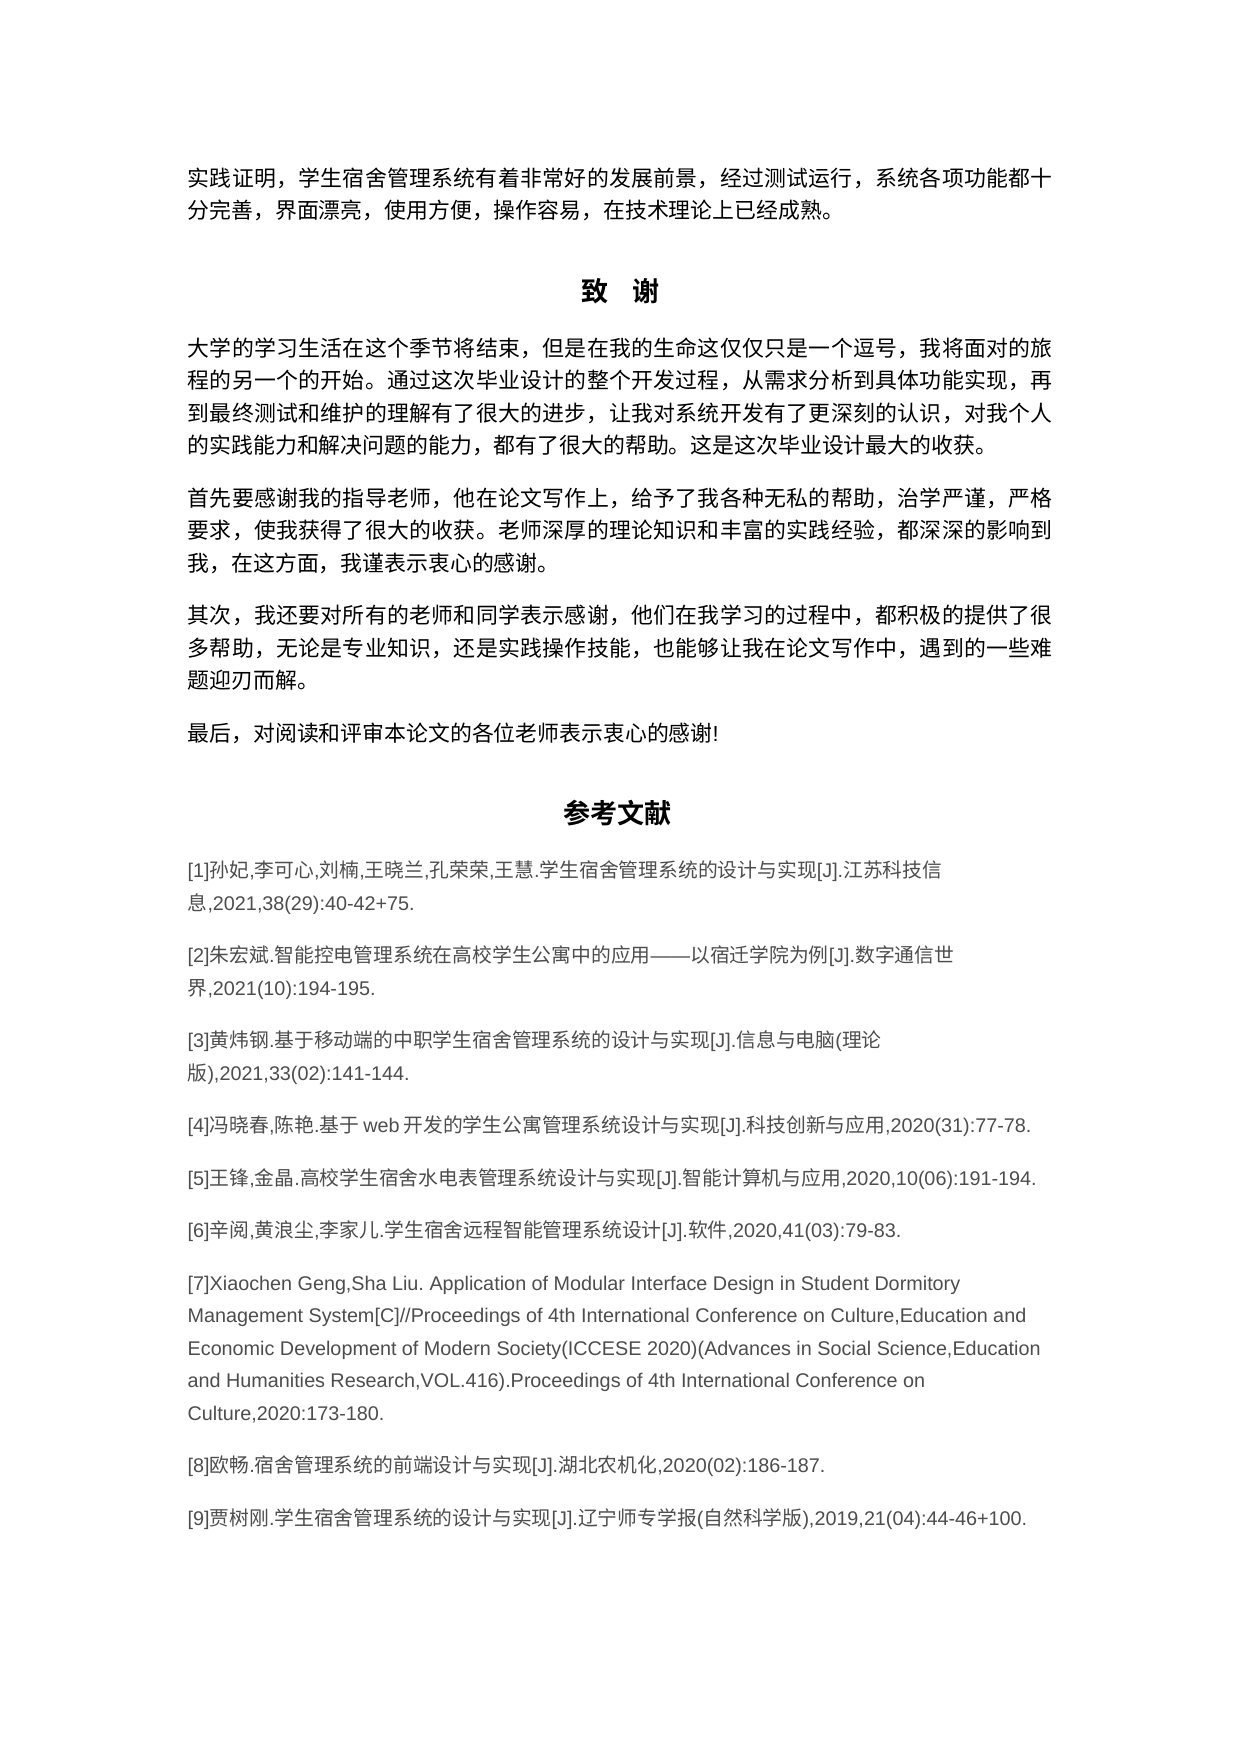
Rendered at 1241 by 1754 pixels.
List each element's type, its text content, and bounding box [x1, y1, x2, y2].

subtitle 参考文献 [187, 779, 1053, 844]
text 其次，我还要对所有的老师和同学表示感谢，他们在我学习的过程中，都积极的提供了很多帮助，无论是专业知识，还是实践操作技能，也能够让我在论文写作中，遇到的一些难题迎刃而解。 [187, 599, 1053, 697]
text [1]孙妃,李可心,刘楠,王晓兰,孔荣荣,王慧.学生宿舍管理系统的设计与实现[J].江苏科技信息,2021,38(29):40-42+75. [187, 854, 1053, 919]
text [2]朱宏斌.智能控电管理系统在高校学生公寓中的应用——以宿迁学院为例[J].数字通信世界,2021(10):194-195. [187, 939, 1053, 1004]
text 首先要感谢我的指导老师，他在论文写作上，给予了我各种无私的帮助，治学严谨，严格要求，使我获得了很大的收获。老师深厚的理论知识和丰富的实践经验，都深深的影响到我，在这方面，我谨表示衷心的感谢。 [187, 482, 1053, 579]
text 实践证明，学生宿舍管理系统有着非常好的发展前景，经过测试运行，系统各项功能都十分完善，界面漂亮，使用方便，操作容易，在技术理论上已经成熟。 [187, 162, 1053, 227]
text [7]Xiaochen Geng,Sha Liu. Application of Modular Interface Design in Student Dormitory Management System[C]//Proceedings of 4th International Conference on Culture,Education and Economic Development of Modern Society(ICCESE 2020)(Advances in Social Science,Education and Humanities Research,VOL.416).Proceedings of 4th International Conference on Culture,2020:173-180. [187, 1267, 1053, 1429]
text 大学的学习生活在这个季节将结束，但是在我的生命这仅仅只是一个逗号，我将面对的旅程的另一个的开始。通过这次毕业设计的整个开发过程，从需求分析到具体功能实现，再到最终测试和维护的理解有了很大的进步，让我对系统开发有了更深刻的认识，对我个人的实践能力和解决问题的能力，都有了很大的帮助。这是这次毕业设计最大的收获。 [187, 332, 1053, 462]
text [6]辛阅,黄浪尘,李家儿.学生宿舍远程智能管理系统设计[J].软件,2020,41(03):79-83. [187, 1214, 1053, 1247]
text [3]黄炜钢.基于移动端的中职学生宿舍管理系统的设计与实现[J].信息与电脑(理论版),2021,33(02):141-144. [187, 1024, 1053, 1089]
subtitle 致 谢 [187, 257, 1053, 322]
text [4]冯晓春,陈艳.基于web开发的学生公寓管理系统设计与实现[J].科技创新与应用,2020(31):77-78. [187, 1109, 1053, 1142]
text [5]王锋,金晶.高校学生宿舍水电表管理系统设计与实现[J].智能计算机与应用,2020,10(06):191-194. [187, 1162, 1053, 1194]
text [8]欧畅.宿舍管理系统的前端设计与实现[J].湖北农机化,2020(02):186-187. [187, 1449, 1053, 1482]
text 最后，对阅读和评审本论文的各位老师表示衷心的感谢! [187, 717, 1053, 749]
text [9]贾树刚.学生宿舍管理系统的设计与实现[J].辽宁师专学报(自然科学版),2019,21(04):44-46+100. [187, 1502, 1053, 1534]
